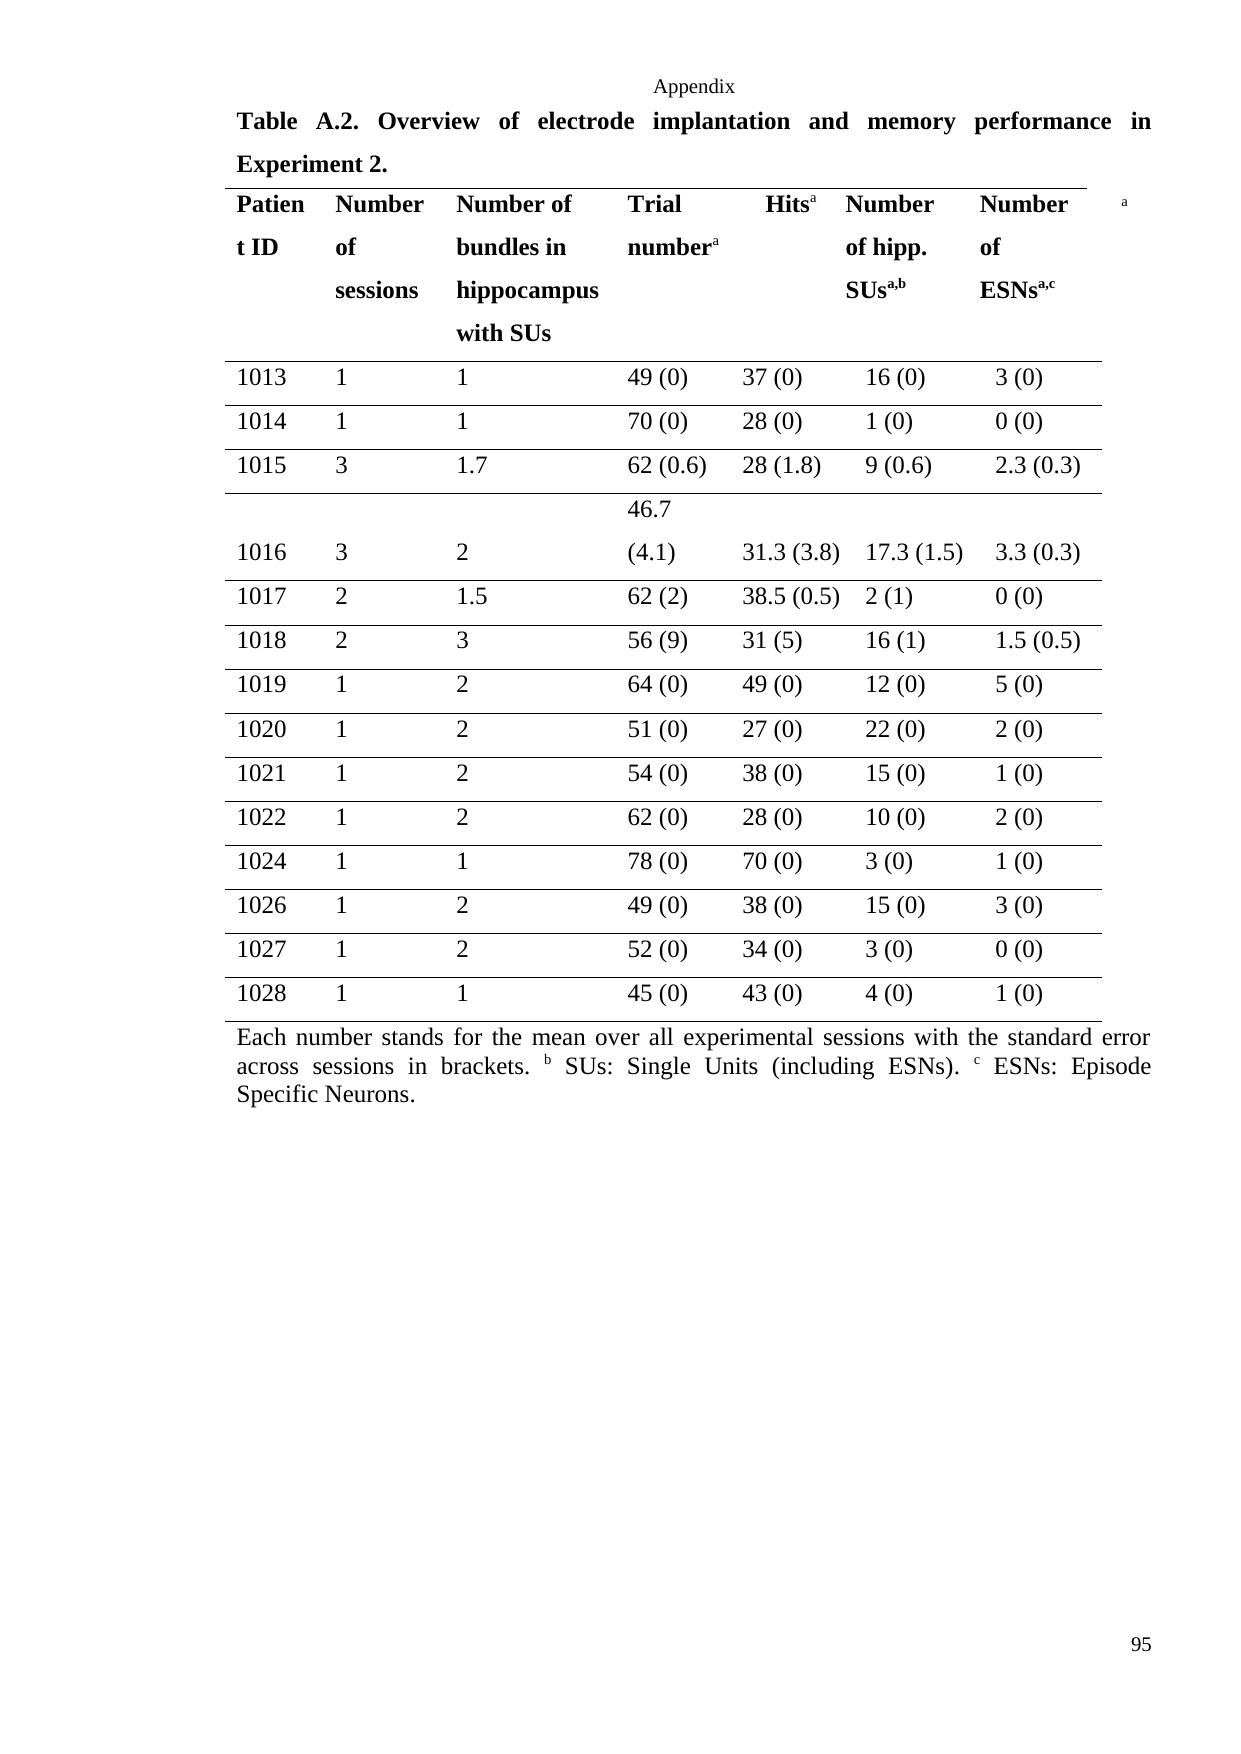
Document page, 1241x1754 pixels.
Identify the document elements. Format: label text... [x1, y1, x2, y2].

table_cell 62 (0.6) [616, 450, 731, 493]
table_cell 1021 [225, 758, 324, 801]
table_cell 1 [324, 846, 445, 889]
table_cell 3 [324, 494, 445, 580]
table_header Number of sessions [324, 189, 445, 361]
table_cell 31 (5) [731, 626, 854, 668]
table_cell 15 (0) [854, 758, 984, 801]
table_header Patient ID [225, 189, 324, 361]
table_cell 4 (0) [854, 978, 984, 1021]
table_cell 1026 [225, 890, 324, 933]
table_cell 1.7 [445, 450, 616, 493]
table_cell 2 [445, 802, 616, 845]
text a Each number stands for the mean over all experimental sessions with the standard error across sessions in brackets. b SUs: Single Units (including ESNs). c ESNs: Episode Specific Neurons. [236, 193, 1152, 1108]
table_cell 64 (0) [616, 670, 731, 713]
table_cell 3 (0) [854, 934, 984, 977]
table_cell 2 [324, 581, 445, 624]
table_cell 34 (0) [731, 934, 854, 977]
table_cell 1 (0) [854, 406, 984, 449]
table_cell 28 (0) [731, 406, 854, 449]
table_header Number of hipp. SUsa,b [834, 189, 968, 361]
table_cell 1014 [225, 406, 324, 449]
table_cell 1027 [225, 934, 324, 977]
table_cell 51 (0) [616, 714, 731, 757]
table_cell 1 [445, 978, 616, 1021]
table_cell 43 (0) [731, 978, 854, 1021]
table_cell 1022 [225, 802, 324, 845]
table_header Number of ESNsa,c [968, 189, 1087, 361]
table_cell 12 (0) [854, 670, 984, 713]
table_cell 56 (9) [616, 626, 731, 668]
table_cell 2.3 (0.3) [984, 450, 1102, 493]
table_cell 38 (0) [731, 890, 854, 933]
table_cell 1 (0) [984, 978, 1102, 1021]
table_cell 1016 [225, 494, 324, 580]
table_cell 31.3 (3.8) [731, 494, 854, 580]
table_cell 62 (2) [616, 581, 731, 624]
table_cell 0 (0) [984, 934, 1102, 977]
table_cell 17.3 (1.5) [854, 494, 984, 580]
table_cell 49 (0) [616, 362, 731, 405]
table_cell 1028 [225, 978, 324, 1021]
table_cell 10 (0) [854, 802, 984, 845]
table_cell 2 [445, 934, 616, 977]
table_cell 3 (0) [984, 362, 1102, 405]
table_header Number of bundles in hippocampus with SUs [445, 189, 616, 361]
table_cell 2 [445, 890, 616, 933]
table_cell 3 (0) [854, 846, 984, 889]
table_header Trial numbera [616, 189, 754, 361]
table_cell 28 (0) [731, 802, 854, 845]
table_cell 1 [324, 714, 445, 757]
text Table A.2. Overview of electrode implantation and memory performance in Experiment 2. [236, 106, 1152, 178]
table_cell 1020 [225, 714, 324, 757]
table_cell 1 [324, 978, 445, 1021]
table_cell 54 (0) [616, 758, 731, 801]
table_cell 49 (0) [731, 670, 854, 713]
table_cell 38 (0) [731, 758, 854, 801]
table_cell 2 (0) [984, 802, 1102, 845]
table_cell 27 (0) [731, 714, 854, 757]
table_cell 1017 [225, 581, 324, 624]
table_cell 1024 [225, 846, 324, 889]
table_cell 37 (0) [731, 362, 854, 405]
table_cell 16 (0) [854, 362, 984, 405]
table_cell 1 [324, 934, 445, 977]
table_cell 0 (0) [984, 581, 1102, 624]
table_cell 2 [445, 670, 616, 713]
table_cell 3 (0) [984, 890, 1102, 933]
table_cell 15 (0) [854, 890, 984, 933]
table_cell 1 [445, 406, 616, 449]
table_cell 3 [324, 450, 445, 493]
table_cell 2 [445, 494, 616, 580]
table_cell 2 (0) [984, 714, 1102, 757]
table_cell 2 [445, 714, 616, 757]
table_cell 22 (0) [854, 714, 984, 757]
table_cell 1018 [225, 626, 324, 668]
table_cell 1 [324, 802, 445, 845]
table_cell 1 (0) [984, 846, 1102, 889]
table_cell 1019 [225, 670, 324, 713]
table_cell 28 (1.8) [731, 450, 854, 493]
table_cell 1 [324, 362, 445, 405]
table_cell 38.5 (0.5) [731, 581, 854, 624]
table_cell 1 [324, 670, 445, 713]
table_cell 70 (0) [616, 406, 731, 449]
table_cell 49 (0) [616, 890, 731, 933]
table_cell 1.5 [445, 581, 616, 624]
table_cell 2 [324, 626, 445, 668]
table_cell 1 [324, 758, 445, 801]
table_cell 2 (1) [854, 581, 984, 624]
table_cell 0 (0) [984, 406, 1102, 449]
table_cell 46.7 (4.1) [616, 494, 731, 580]
table_cell 3.3 (0.3) [984, 494, 1102, 580]
table_cell 70 (0) [731, 846, 854, 889]
table_cell 1015 [225, 450, 324, 493]
table_cell 5 (0) [984, 670, 1102, 713]
table_cell 78 (0) [616, 846, 731, 889]
table_cell 1 [324, 890, 445, 933]
table_cell 1013 [225, 362, 324, 405]
table_cell 1 [324, 406, 445, 449]
table_cell 45 (0) [616, 978, 731, 1021]
table_cell 1 [445, 846, 616, 889]
table_cell 1.5 (0.5) [984, 626, 1102, 668]
table_cell 1 [445, 362, 616, 405]
table_cell 16 (1) [854, 626, 984, 668]
table_cell 9 (0.6) [854, 450, 984, 493]
table_cell 1 (0) [984, 758, 1102, 801]
table_cell 2 [445, 758, 616, 801]
table_cell 3 [445, 626, 616, 668]
table_cell 62 (0) [616, 802, 731, 845]
table_header Hitsa [754, 189, 834, 361]
table_cell 52 (0) [616, 934, 731, 977]
